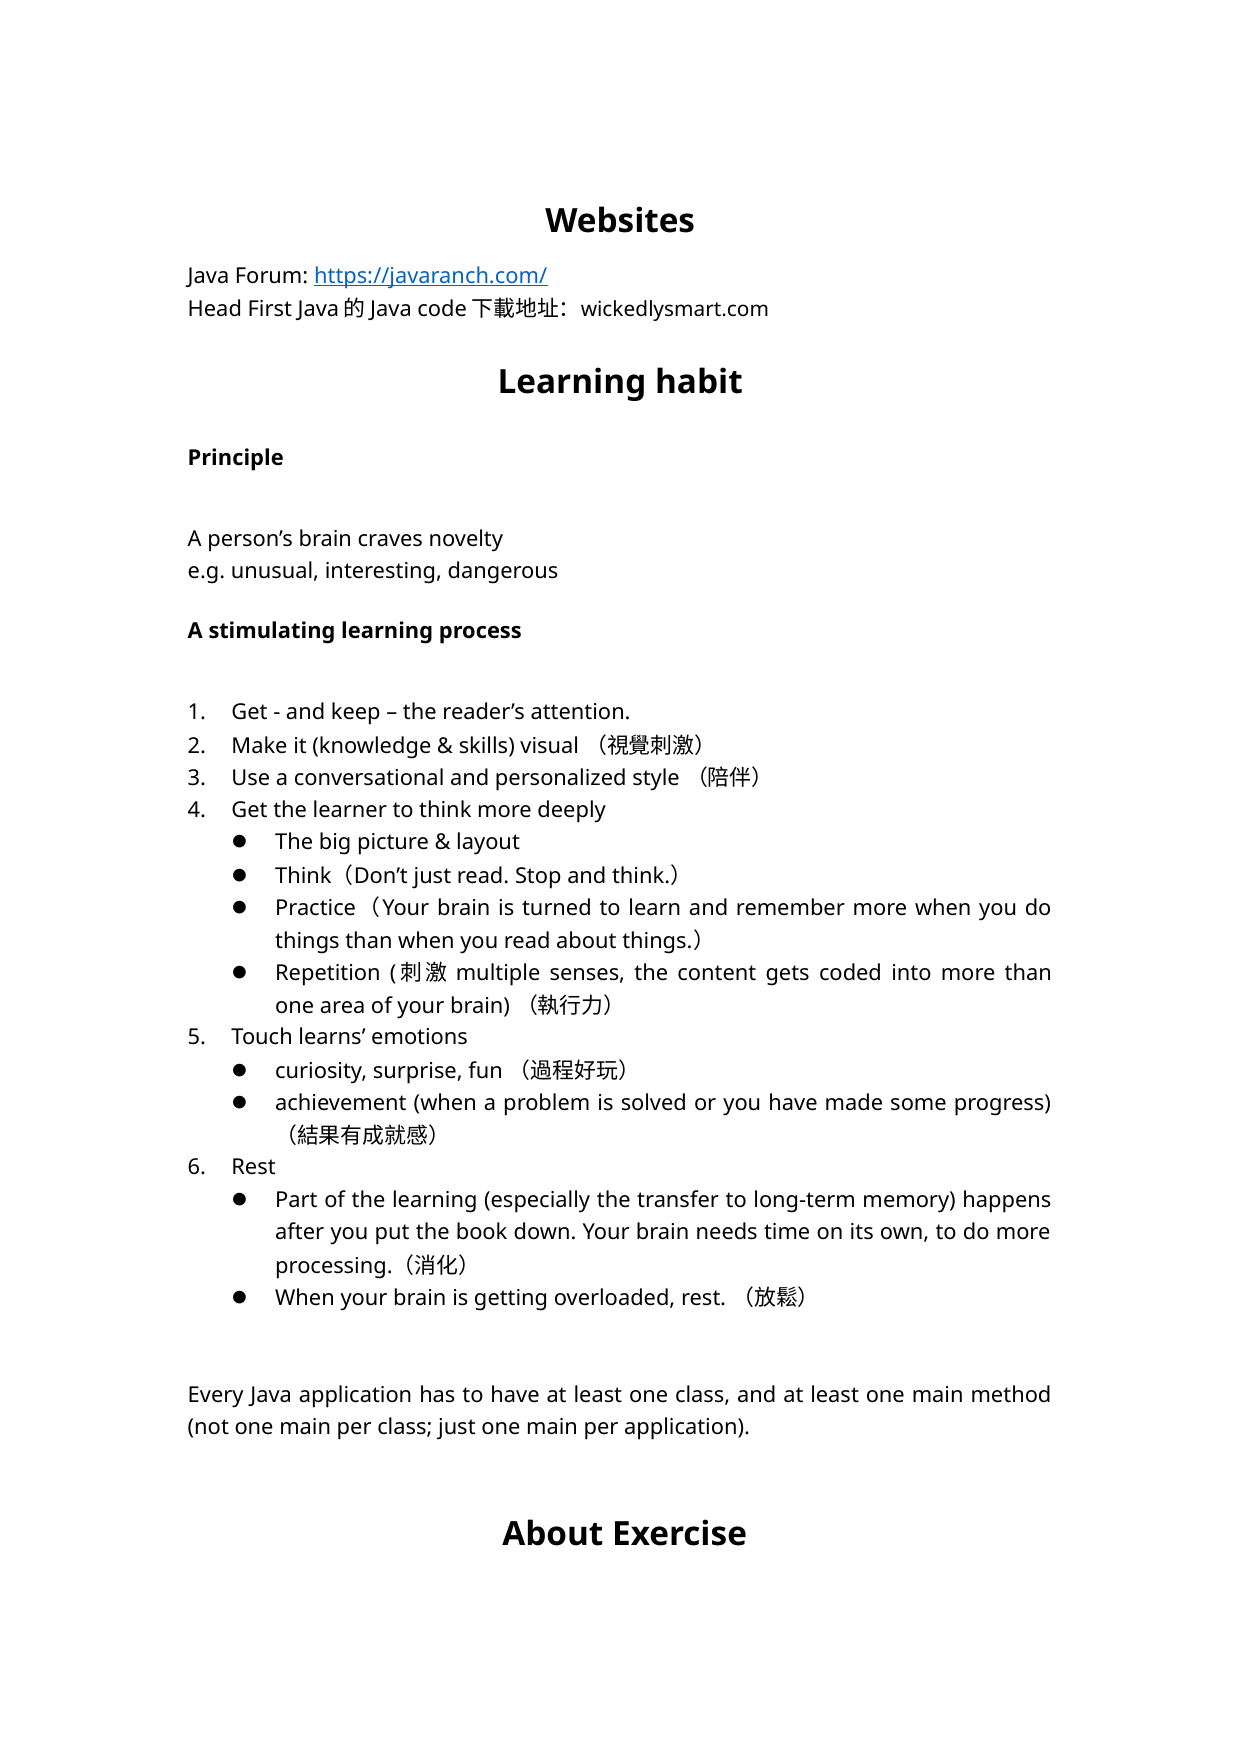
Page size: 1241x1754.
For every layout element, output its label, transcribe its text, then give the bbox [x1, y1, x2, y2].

list Repetition (刺激multiple senses, the content gets coded into more than one area of your brain) （執行力） [231, 955, 1053, 1020]
text A person’s brain craves novelty [187, 522, 1053, 554]
list Part of the learning (especially the transfer to long-term memory) happens after you put the book down. Your brain needs time on its own, to do more processing.（消化） [231, 1182, 1053, 1280]
list Use a conversational and personalized style （陪伴） [187, 760, 1053, 792]
list Make it (knowledge & skills) visual （視覺刺激） [187, 727, 1053, 760]
list Rest [187, 1150, 1053, 1182]
text Every Java application has to have at least one class, and at least one main method (not one main per class; just one main per application). [187, 1377, 1053, 1442]
list Think（Don’t just read. Stop and think.） [231, 857, 1053, 890]
list Get the learner to think more deeply [187, 792, 1053, 825]
title Websites [187, 187, 1053, 252]
list curiosity, surprise, fun （過程好玩） [231, 1052, 1053, 1085]
list When your brain is getting overloaded, rest. （放鬆） [231, 1280, 1053, 1312]
title About Exercise [187, 1500, 1053, 1565]
list The big picture & layout [231, 825, 1053, 857]
title Learning habit [187, 348, 1053, 413]
list achievement (when a problem is solved or you have made some progress)（結果有成就感） [231, 1085, 1053, 1150]
text e.g. unusual, interesting, dangerous [187, 554, 1053, 587]
text Head First Java的Java code下載地址：wickedlysmart.com [187, 291, 1053, 323]
text Java Forum: https://javaranch.com/ [187, 258, 1053, 291]
list Touch learns’ emotions [187, 1020, 1053, 1052]
list Practice（Your brain is turned to learn and remember more when you do things than when you read about things.） [231, 890, 1053, 955]
subtitle A stimulating learning process [187, 614, 1053, 646]
subtitle Principle [187, 440, 1053, 473]
list Get - and keep – the reader’s attention. [187, 695, 1053, 727]
